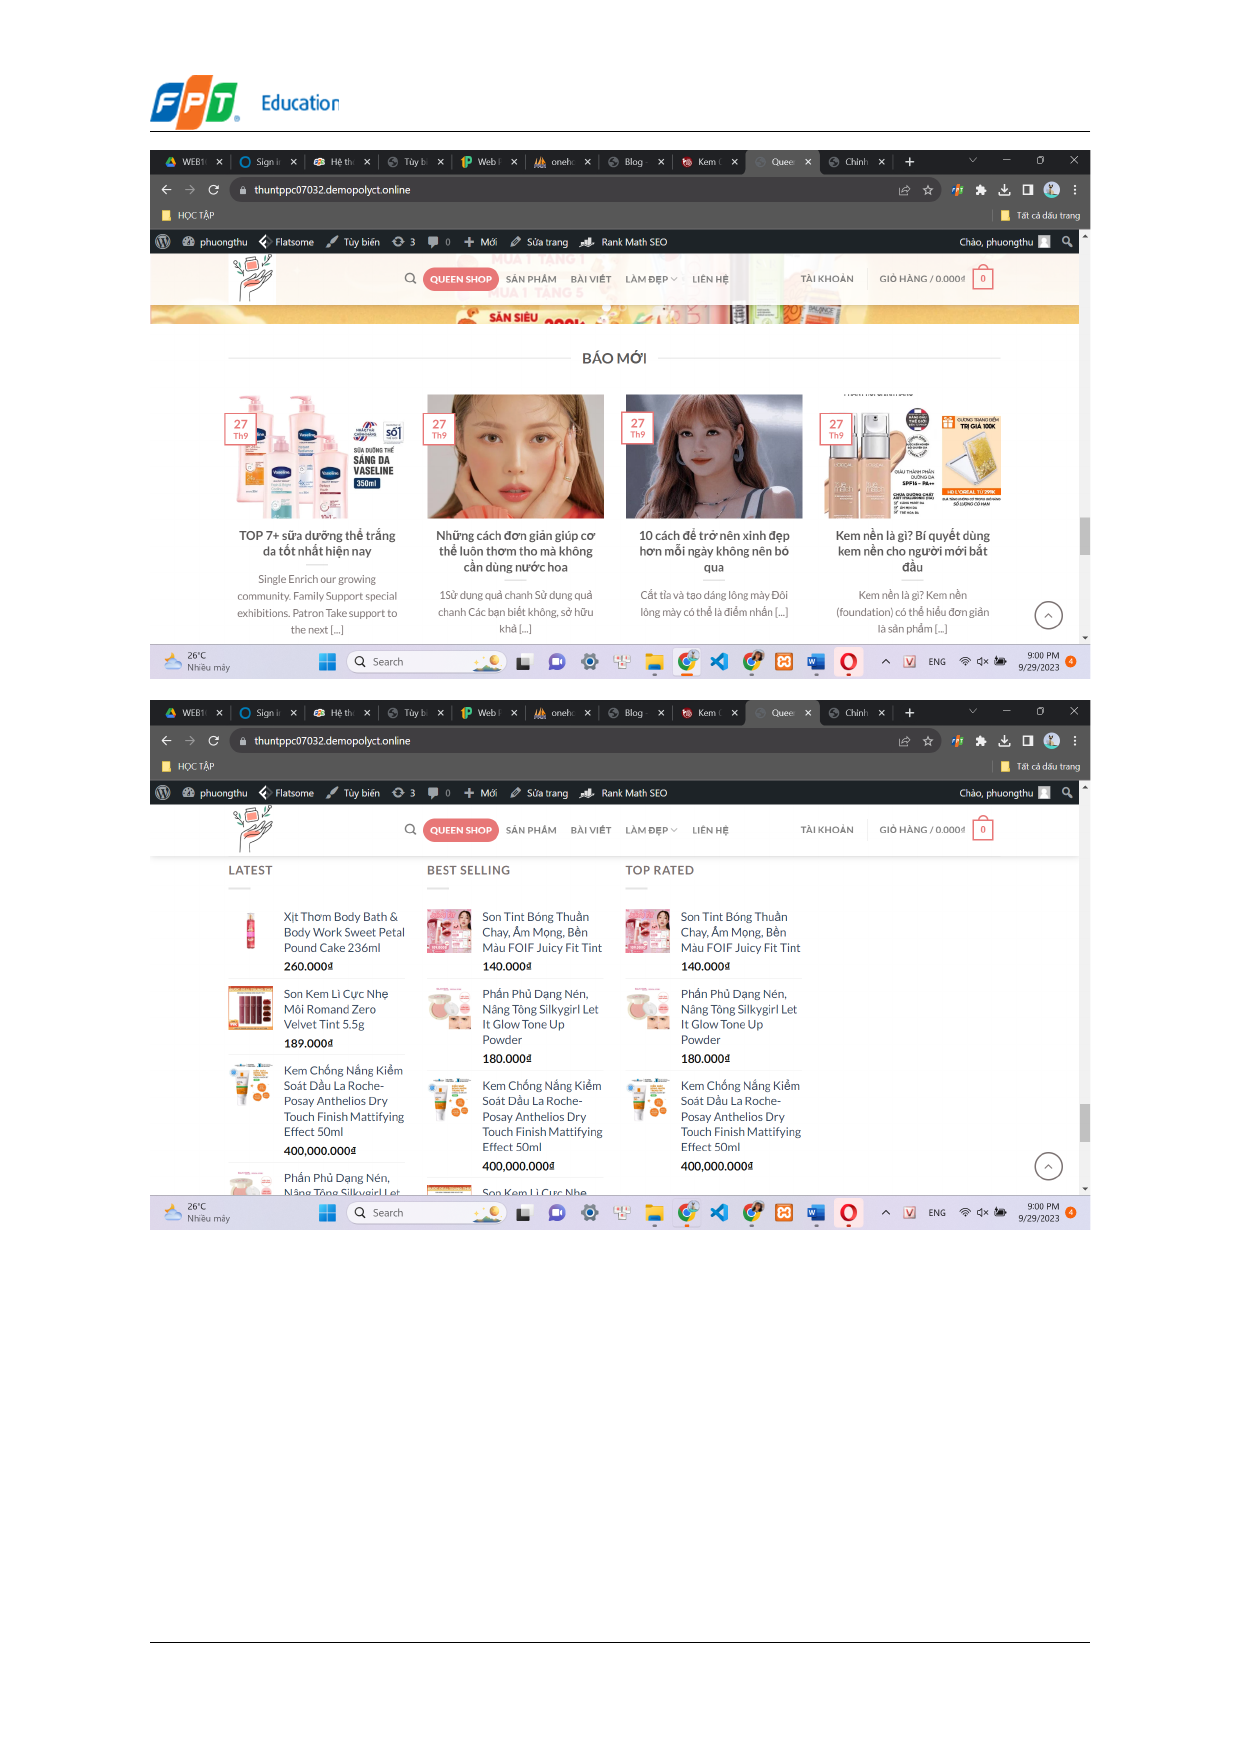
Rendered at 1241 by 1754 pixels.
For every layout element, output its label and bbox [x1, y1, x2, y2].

picture [150, 700, 1091, 1230]
picture [150, 75, 339, 130]
picture [150, 150, 1091, 679]
